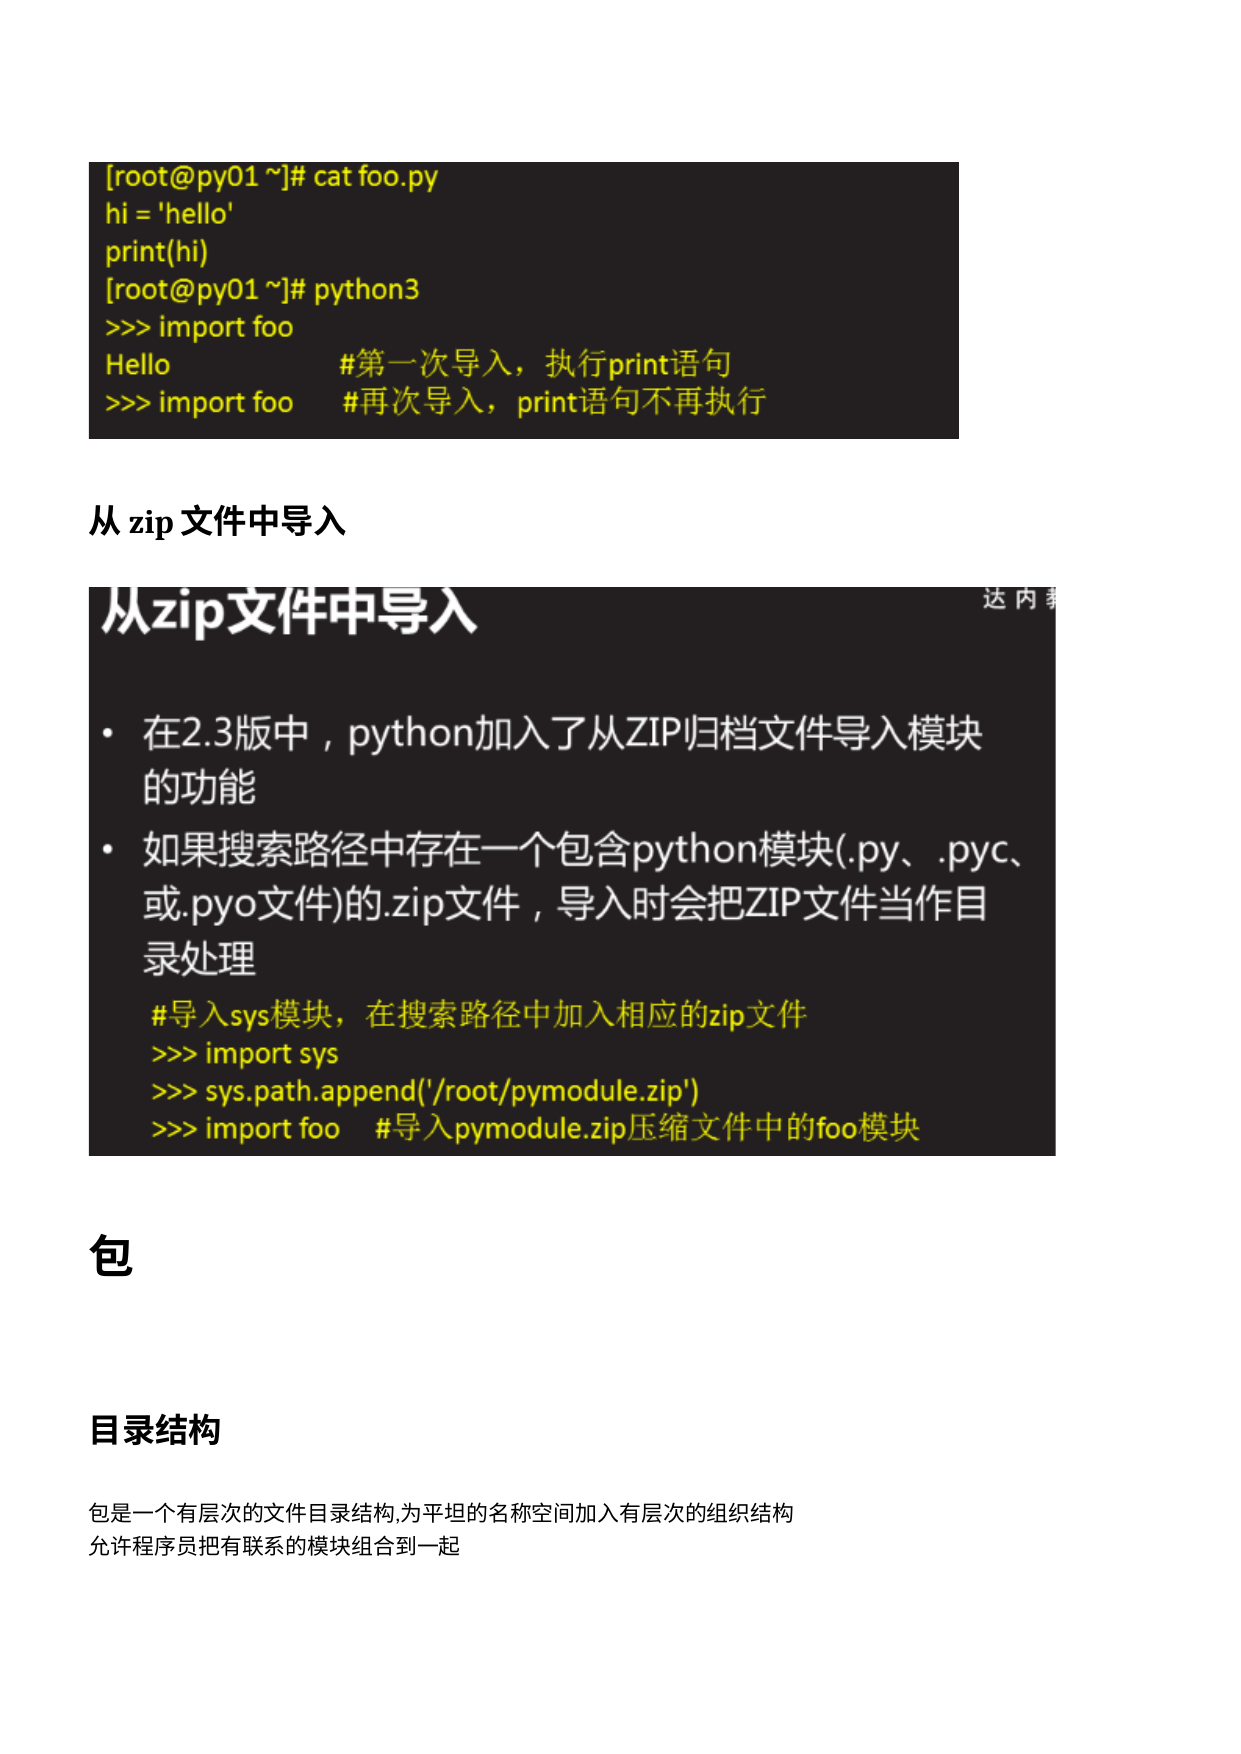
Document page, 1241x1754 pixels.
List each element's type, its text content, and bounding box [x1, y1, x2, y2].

text 允许程序员把有联系的模块组合到一起 [89, 1528, 1152, 1561]
subtitle 从zip文件中导入 [89, 487, 1152, 552]
picture [88, 162, 959, 439]
picture [88, 587, 1056, 1156]
text 包是一个有层次的文件目录结构,为平坦的名称空间加入有层次的组织结构 [89, 1496, 1152, 1528]
subtitle 目录结构 [89, 1396, 1152, 1461]
subtitle 包 [89, 1204, 1152, 1302]
